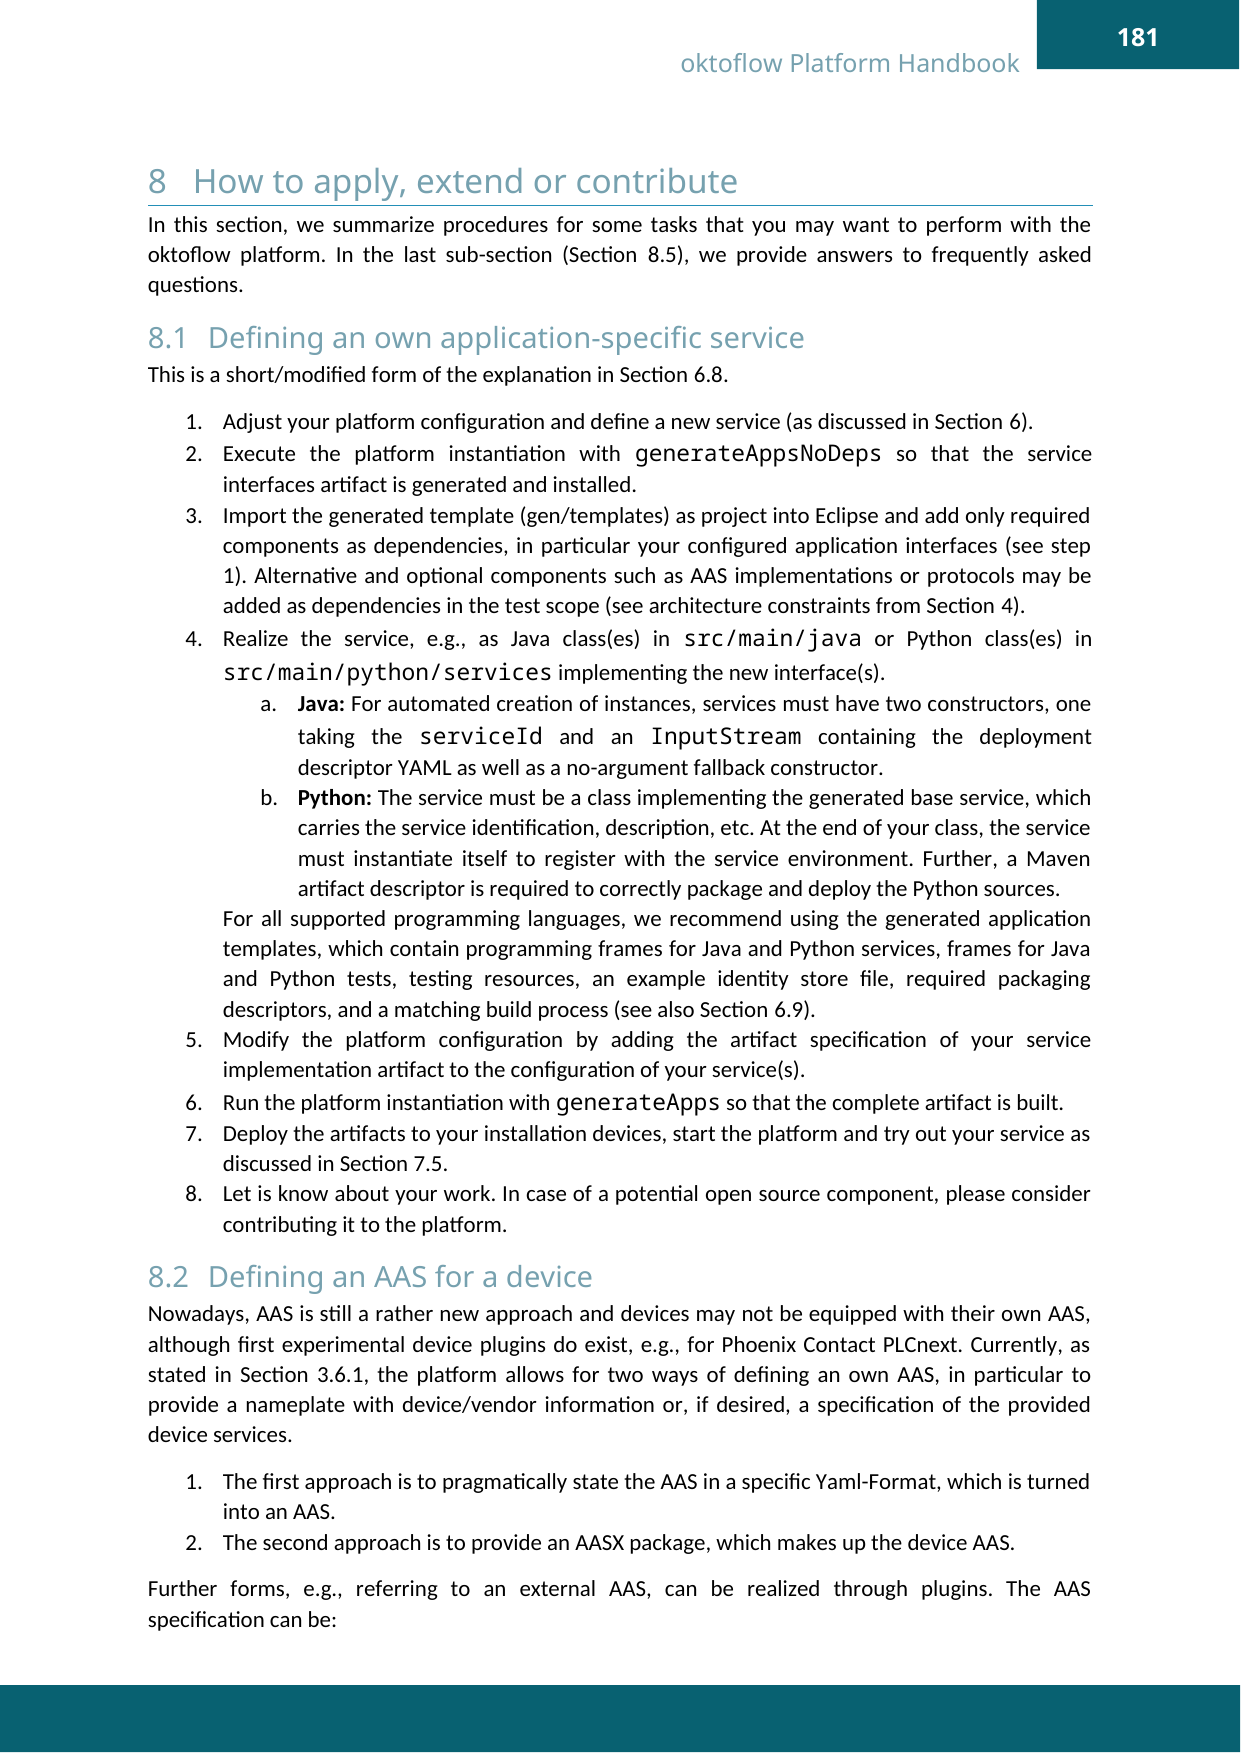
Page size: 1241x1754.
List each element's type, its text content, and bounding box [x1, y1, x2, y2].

list Execute the platform instantiation with generateAppsNoDeps so that the service interfaces artifact is generated and installed. [185, 437, 1093, 499]
list Realize the service, e.g., as Java class(es) in src/main/java or Python class(es) in src/main/python/services implementing the new interface(s). [185, 622, 1093, 687]
list Adjust your platform configuration and define a new service (as discussed in Section 6). [185, 407, 1093, 435]
text Nowadays, AAS is still a rather new approach and devices may not be equipped with their own AAS, although first experimental device plugins do exist, e.g., for Phoenix Contact PLCnext. Currently, as stated in Section 3.6.1, the platform allows for two ways of defining an own AAS, in particular to provide a nameplate with device/vendor information or, if desired, a specification of the provided device services. [148, 1299, 1093, 1448]
list Import the generated template (gen/templates) as project into Eclipse and add only required components as dependencies, in particular your configured application interfaces (see step 1). Alternative and optional components such as AAS implementations or protocols may be added as dependencies in the test scope (see architecture constraints from Section 4). [185, 501, 1093, 619]
list Run the platform instantiation with generateApps so that the complete artifact is built. [185, 1085, 1093, 1117]
text In this section, we summarize procedures for some tasks that you may want to perform with the oktoflow platform. In the last sub-section (Section 8.5), we provide answers to frequently asked questions. [148, 210, 1093, 298]
subtitle Defining an AAS for a device [148, 1257, 1093, 1296]
list Let is know about your work. In case of a potential open source component, please consider contributing it to the platform. [185, 1179, 1093, 1238]
list Deploy the artifacts to your installation devices, start the platform and try out your service as discussed in Section 7.5. [185, 1119, 1093, 1177]
subtitle How to apply, extend or contribute [148, 158, 1093, 205]
subtitle Defining an own application-specific service [148, 317, 1093, 357]
text This is a short/modified form of the explanation in Section 6.8. [148, 360, 1093, 388]
list The first approach is to pragmatically state the AAS in a specific Yaml-Format, which is turned into an AAS. [185, 1467, 1093, 1525]
list For all supported programming languages, we recommend using the generated application templates, which contain programming frames for Java and Python services, frames for Java and Python tests, testing resources, an example identity store file, required packaging descriptors, and a matching build process (see also Section 6.9). [223, 904, 1093, 1023]
text Further forms, e.g., referring to an external AAS, can be realized through plugins. The AAS specification can be: [148, 1574, 1093, 1633]
list Python: The service must be a class implementing the generated base service, which carries the service identification, description, etc. At the end of your class, the service must instantiate itself to register with the service environment. Further, a Maven artifact descriptor is required to correctly package and deploy the Python sources. [260, 783, 1093, 902]
list Modify the platform configuration by adding the artifact specification of your service implementation artifact to the configuration of your service(s). [185, 1025, 1093, 1083]
list The second approach is to provide an AASX package, which makes up the device AAS. [185, 1528, 1093, 1556]
list Java: For automated creation of instances, services must have two constructors, one taking the serviceId and an InputStream containing the deployment descriptor YAML as well as a no-argument fallback constructor. [260, 689, 1093, 781]
